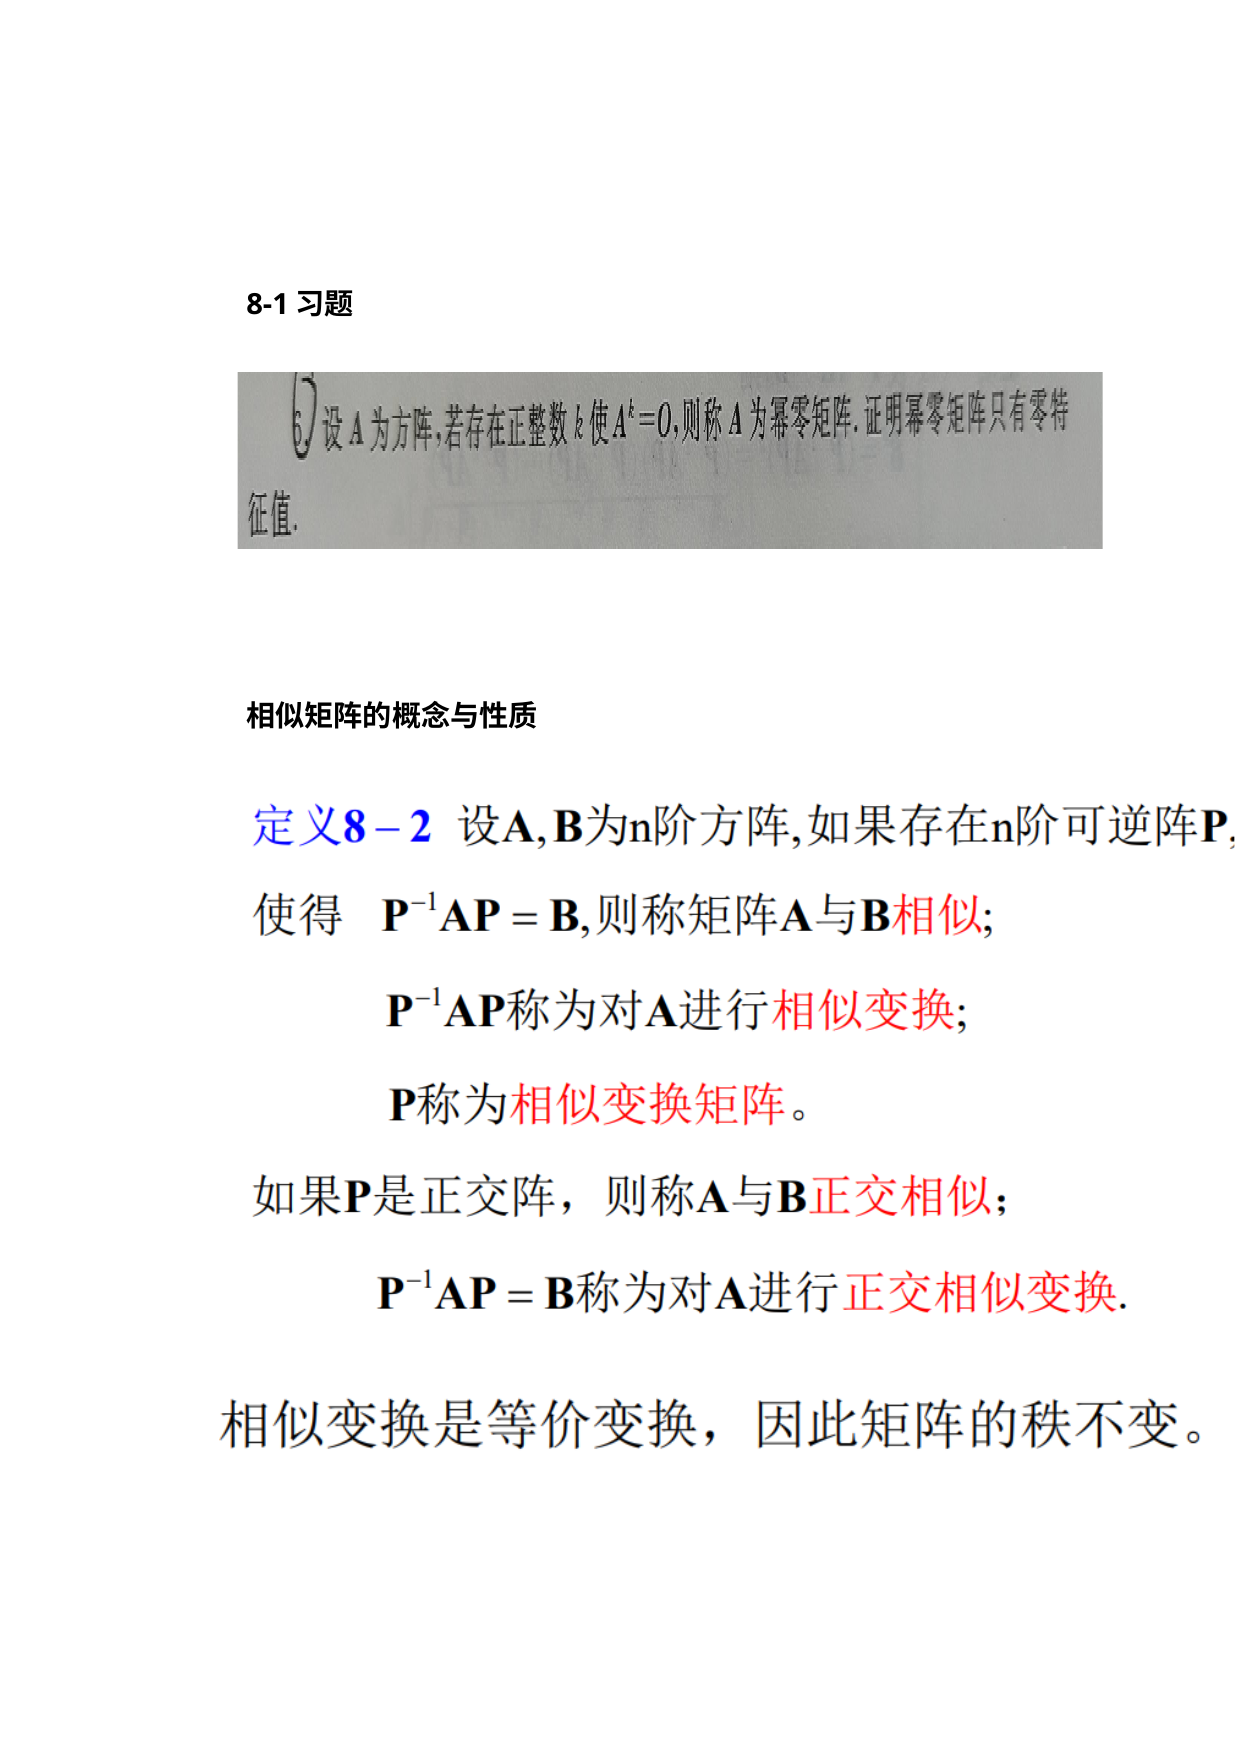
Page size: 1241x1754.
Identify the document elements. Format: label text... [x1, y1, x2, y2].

picture [187, 1375, 1205, 1459]
subtitle 相似矩阵的概念与性质 [187, 681, 1053, 746]
picture [237, 372, 1103, 549]
picture [237, 783, 1235, 1343]
subtitle 8-1习题 [187, 269, 1053, 334]
